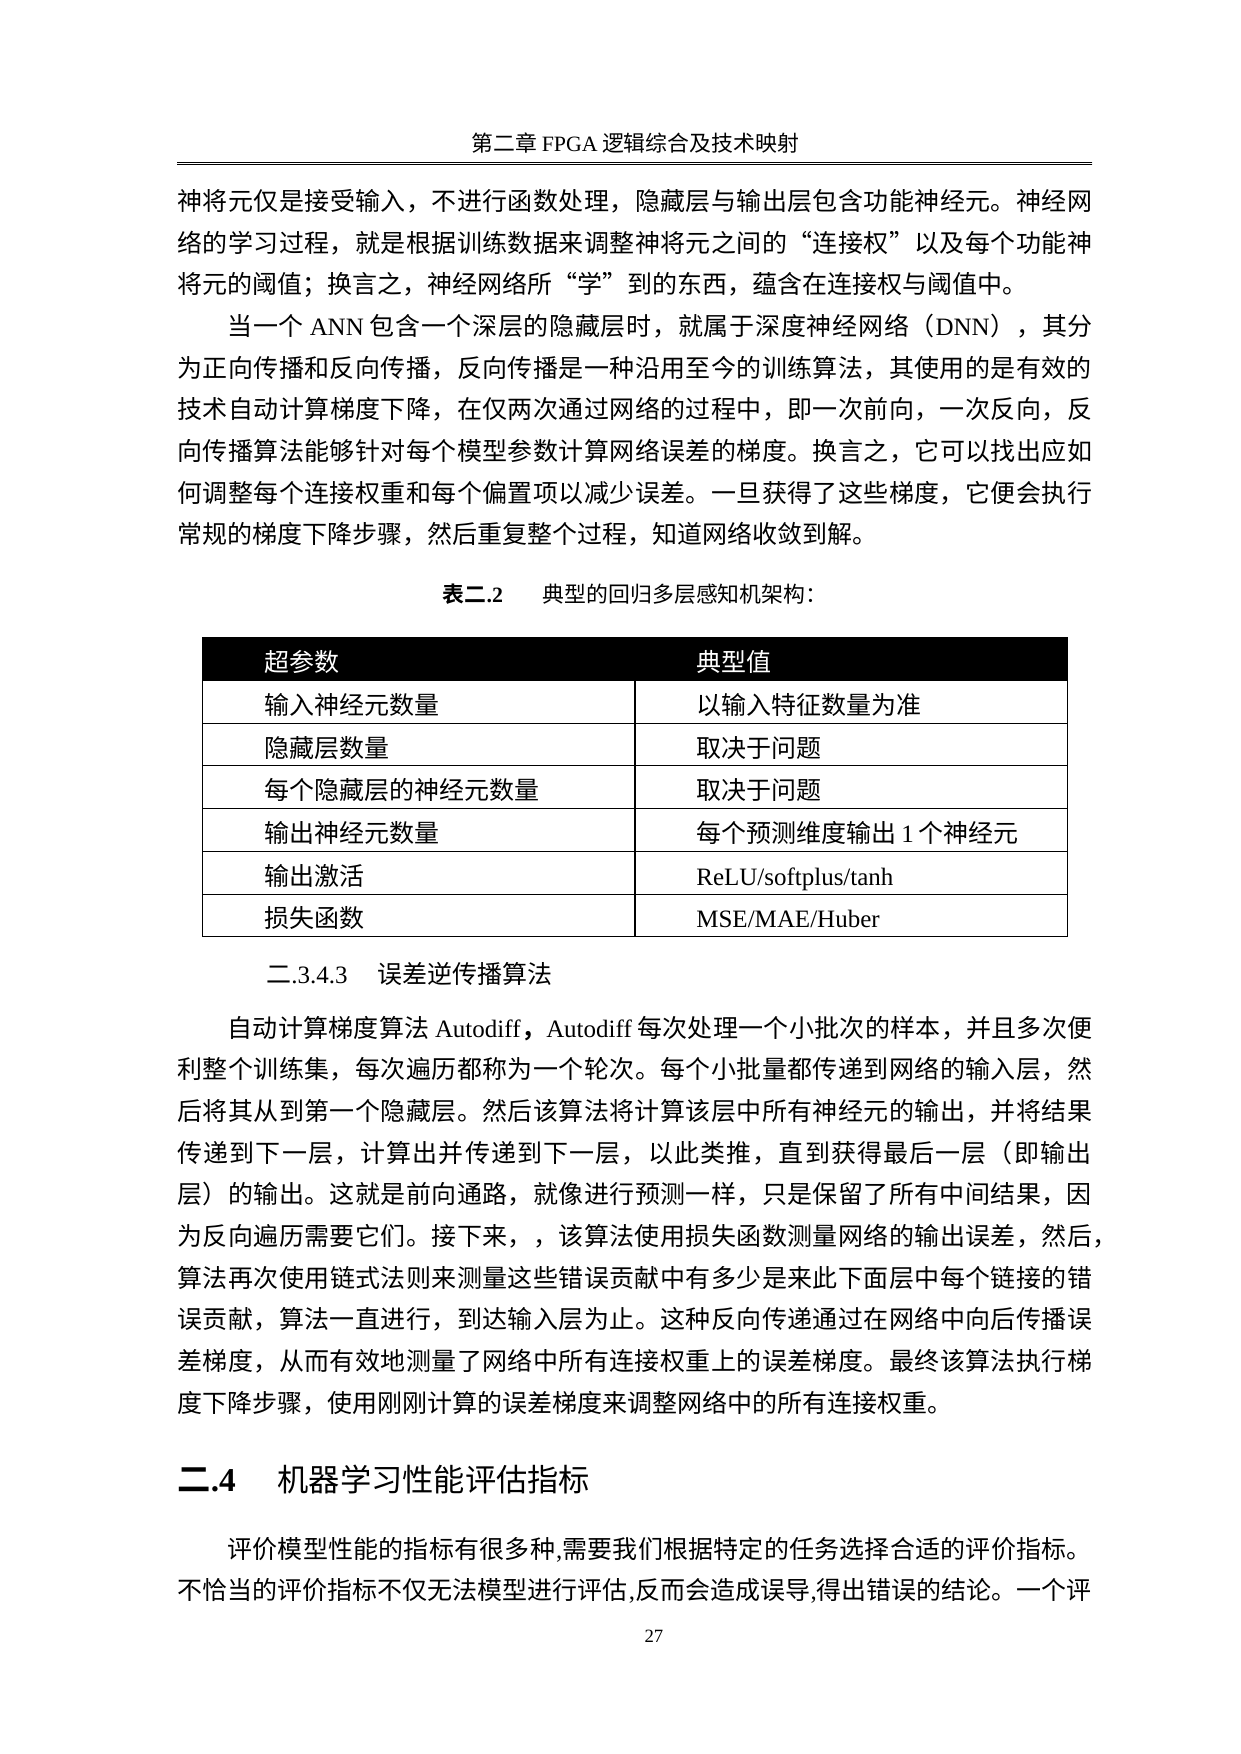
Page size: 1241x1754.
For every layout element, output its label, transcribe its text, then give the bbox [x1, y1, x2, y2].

subtitle 误差逆传播算法 [266, 950, 1092, 991]
table_cell 每个预测维度输出1个神经元 [636, 809, 1067, 851]
table_cell 损失函数 [203, 895, 634, 936]
table_cell 输入神经元数量 [203, 681, 634, 723]
table_cell 取决于问题 [636, 724, 1067, 765]
subtitle 机器学习性能评估指标 [177, 1458, 1092, 1500]
text 典型的回归多层感知机架构： [177, 577, 1092, 609]
text 当一个ANN包含一个深层的隐藏层时，就属于深度神经网络（DNN），其分为正向传播和反向传播，反向传播是一种沿用至今的训练算法，其使用的是有效的技术自动计算梯度下降，在仅两次通过网络的过程中，即一次前向，一次反向，反向传播算法能够针对每个模型参数计算网络误差的梯度。换言之，它可以找出应如何调整每个连接权重和每个偏置项以减少误差。一旦获得了这些梯度，它便会执行常规的梯度下降步骤，然后重复整个过程，知道网络收敛到解。 [177, 302, 1092, 552]
table_header 超参数 [203, 638, 634, 680]
table_cell 输出激活 [203, 852, 634, 893]
text 自动计算梯度算法Autodiff，Autodiff每次处理一个小批次的样本，并且多次便利整个训练集，每次遍历都称为一个轮次。每个小批量都传递到网络的输入层，然后将其从到第一个隐藏层。然后该算法将计算该层中所有神经元的输出，并将结果传递到下一层，计算出并传递到下一层，以此类推，直到获得最后一层（即输出层）的输出。这就是前向通路，就像进行预测一样，只是保留了所有中间结果，因为反向遍历需要它们。接下来，，该算法使用损失函数测量网络的输出误差，然后，算法再次使用链式法则来测量这些错误贡献中有多少是来此下面层中每个链接的错误贡献，算法一直进行，到达输入层为止。这种反向传递通过在网络中向后传播误差梯度，从而有效地测量了网络中所有连接权重上的误差梯度。最终该算法执行梯度下降步骤，使用刚刚计算的误差梯度来调整网络中的所有连接权重。 [177, 1004, 1092, 1421]
table_cell 隐藏层数量 [203, 724, 634, 765]
table_cell MSE/MAE/Huber [636, 895, 1067, 936]
table_cell ReLU/softplus/tanh [636, 852, 1067, 893]
table_cell 以输入特征数量为准 [636, 681, 1067, 723]
table_cell 每个隐藏层的神经元数量 [203, 766, 634, 808]
table_header 典型值 [636, 638, 1067, 680]
table_cell 取决于问题 [636, 766, 1067, 808]
table_cell 输出神经元数量 [203, 809, 634, 851]
